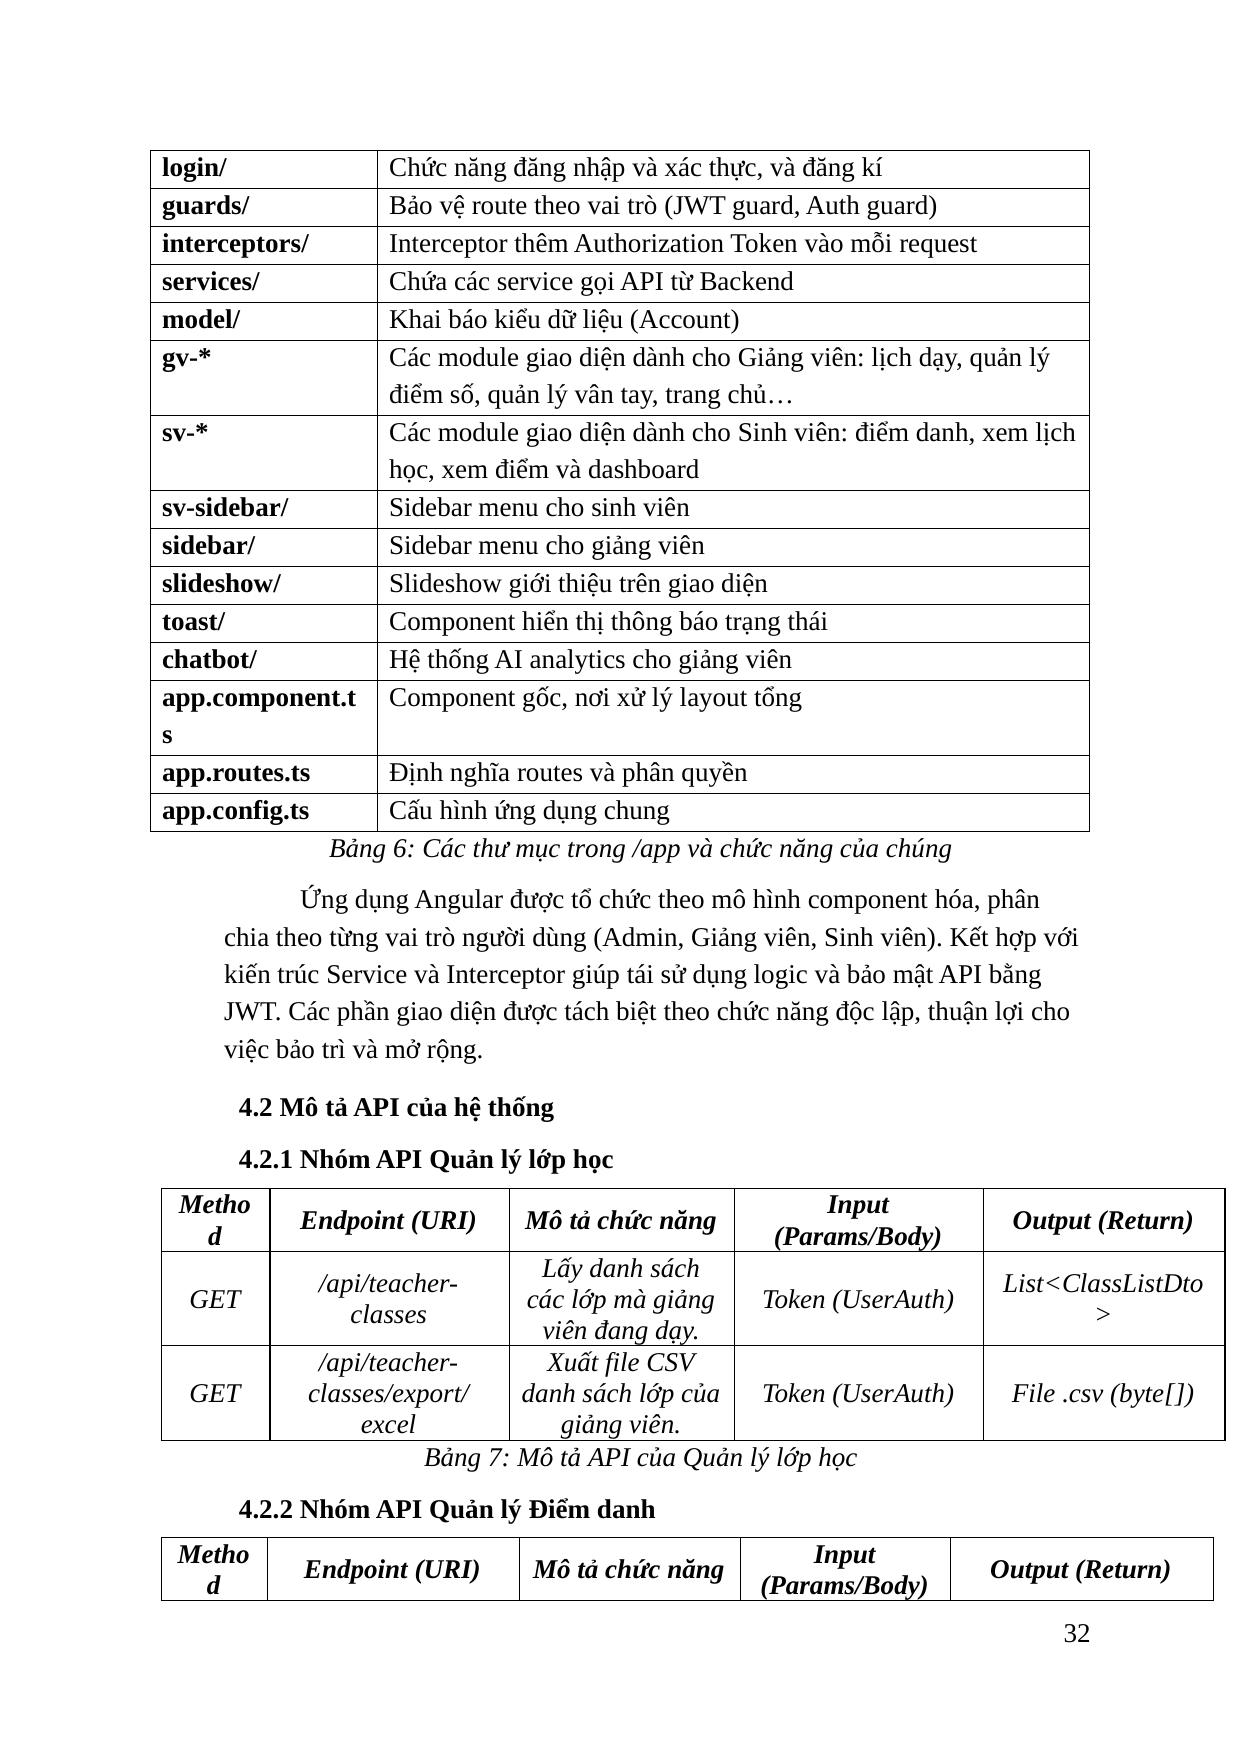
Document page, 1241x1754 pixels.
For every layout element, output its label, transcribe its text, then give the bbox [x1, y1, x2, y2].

table_cell slideshow/ [151, 567, 377, 604]
table_cell app.component.ts [151, 681, 377, 755]
table_cell Component gốc, nơi xử lý layout tổng [378, 681, 1089, 755]
table_cell GET [162, 1252, 269, 1345]
table_cell services/ [151, 265, 377, 302]
table_cell Bảo vệ route theo vai trò (JWT guard, Auth guard) [378, 189, 1089, 226]
table_cell File .csv (byte[]) [984, 1346, 1224, 1440]
table_header Input (Params/Body) [741, 1538, 950, 1600]
table_header Output (Return) [951, 1538, 1213, 1600]
table_cell List<ClassListDto> [984, 1252, 1224, 1345]
table_cell Chức năng đăng nhập và xác thực, và đăng kí [378, 151, 1089, 188]
table_header Method [162, 1538, 267, 1600]
table_cell sv-* [151, 416, 377, 490]
table_cell Chứa các service gọi API từ Backend [378, 265, 1089, 302]
text Bảng 6: Các thư mục trong /app và chức năng của chúng [193, 832, 1090, 863]
table_header Mô tả chức năng [510, 1189, 734, 1251]
table_cell app.routes.ts [151, 756, 377, 793]
table_cell Token (UserAuth) [735, 1346, 983, 1440]
subtitle 4.2.2 Nhóm API Quản lý Điểm danh [239, 1493, 1090, 1524]
table_cell app.config.ts [151, 794, 377, 831]
table_header Input (Params/Body) [735, 1189, 983, 1251]
table_cell guards/ [151, 189, 377, 226]
table_cell login/ [151, 151, 377, 188]
table_cell GET [162, 1346, 269, 1440]
table_cell Hệ thống AI analytics cho giảng viên [378, 643, 1089, 679]
table_cell Định nghĩa routes và phân quyền [378, 756, 1089, 793]
table_cell Các module giao diện dành cho Giảng viên: lịch dạy, quản lý điểm số, quản lý vân tay, trang chủ… [378, 341, 1089, 415]
table_cell Lấy danh sách các lớp mà giảng viên đang dạy. [510, 1252, 734, 1345]
table_cell Cấu hình ứng dụng chung [378, 794, 1089, 831]
subtitle 4.2 Mô tả API của hệ thống [239, 1091, 1090, 1122]
table_cell sidebar/ [151, 529, 377, 566]
table_header Endpoint (URI) [268, 1538, 519, 1600]
table_cell /api/teacher-classes/export/excel [271, 1346, 509, 1440]
table_cell chatbot/ [151, 643, 377, 679]
table_header Endpoint (URI) [271, 1189, 509, 1251]
subtitle 4.2.1 Nhóm API Quản lý lớp học [239, 1143, 1090, 1174]
table_header Mô tả chức năng [520, 1538, 740, 1600]
table_cell Slideshow giới thiệu trên giao diện [378, 567, 1089, 604]
table_cell Component hiển thị thông báo trạng thái [378, 605, 1089, 642]
table_cell interceptors/ [151, 227, 377, 264]
table_cell Khai báo kiểu dữ liệu (Account) [378, 303, 1089, 339]
text Bảng 7: Mô tả API của Quản lý lớp học [193, 1441, 1090, 1472]
table_cell Sidebar menu cho sinh viên [378, 491, 1089, 528]
table_cell Các module giao diện dành cho Sinh viên: điểm danh, xem lịch học, xem điểm và dashboard [378, 416, 1089, 490]
table_cell Token (UserAuth) [735, 1252, 983, 1345]
table_cell gv-* [151, 341, 377, 415]
table_header Output (Return) [984, 1189, 1224, 1251]
table_cell Xuất file CSV danh sách lớp của giảng viên. [510, 1346, 734, 1440]
text Ứng dụng Angular được tổ chức theo mô hình component hóa, phân chia theo từng vai trò người dùng (Admin, Giảng viên, Sinh viên). Kết hợp với kiến trúc Service và Interceptor giúp tái sử dụng logic và bảo mật API bằng JWT. Các phần giao diện được tách biệt theo chức năng độc lập, thuận lợi cho việc bảo trì và mở rộng. [224, 884, 1090, 1064]
table_header Method [162, 1189, 269, 1251]
table_cell Sidebar menu cho giảng viên [378, 529, 1089, 566]
table_cell Interceptor thêm Authorization Token vào mỗi request [378, 227, 1089, 264]
table_cell sv-sidebar/ [151, 491, 377, 528]
table_cell toast/ [151, 605, 377, 642]
table_cell model/ [151, 303, 377, 339]
table_cell /api/teacher-classes [271, 1252, 509, 1345]
